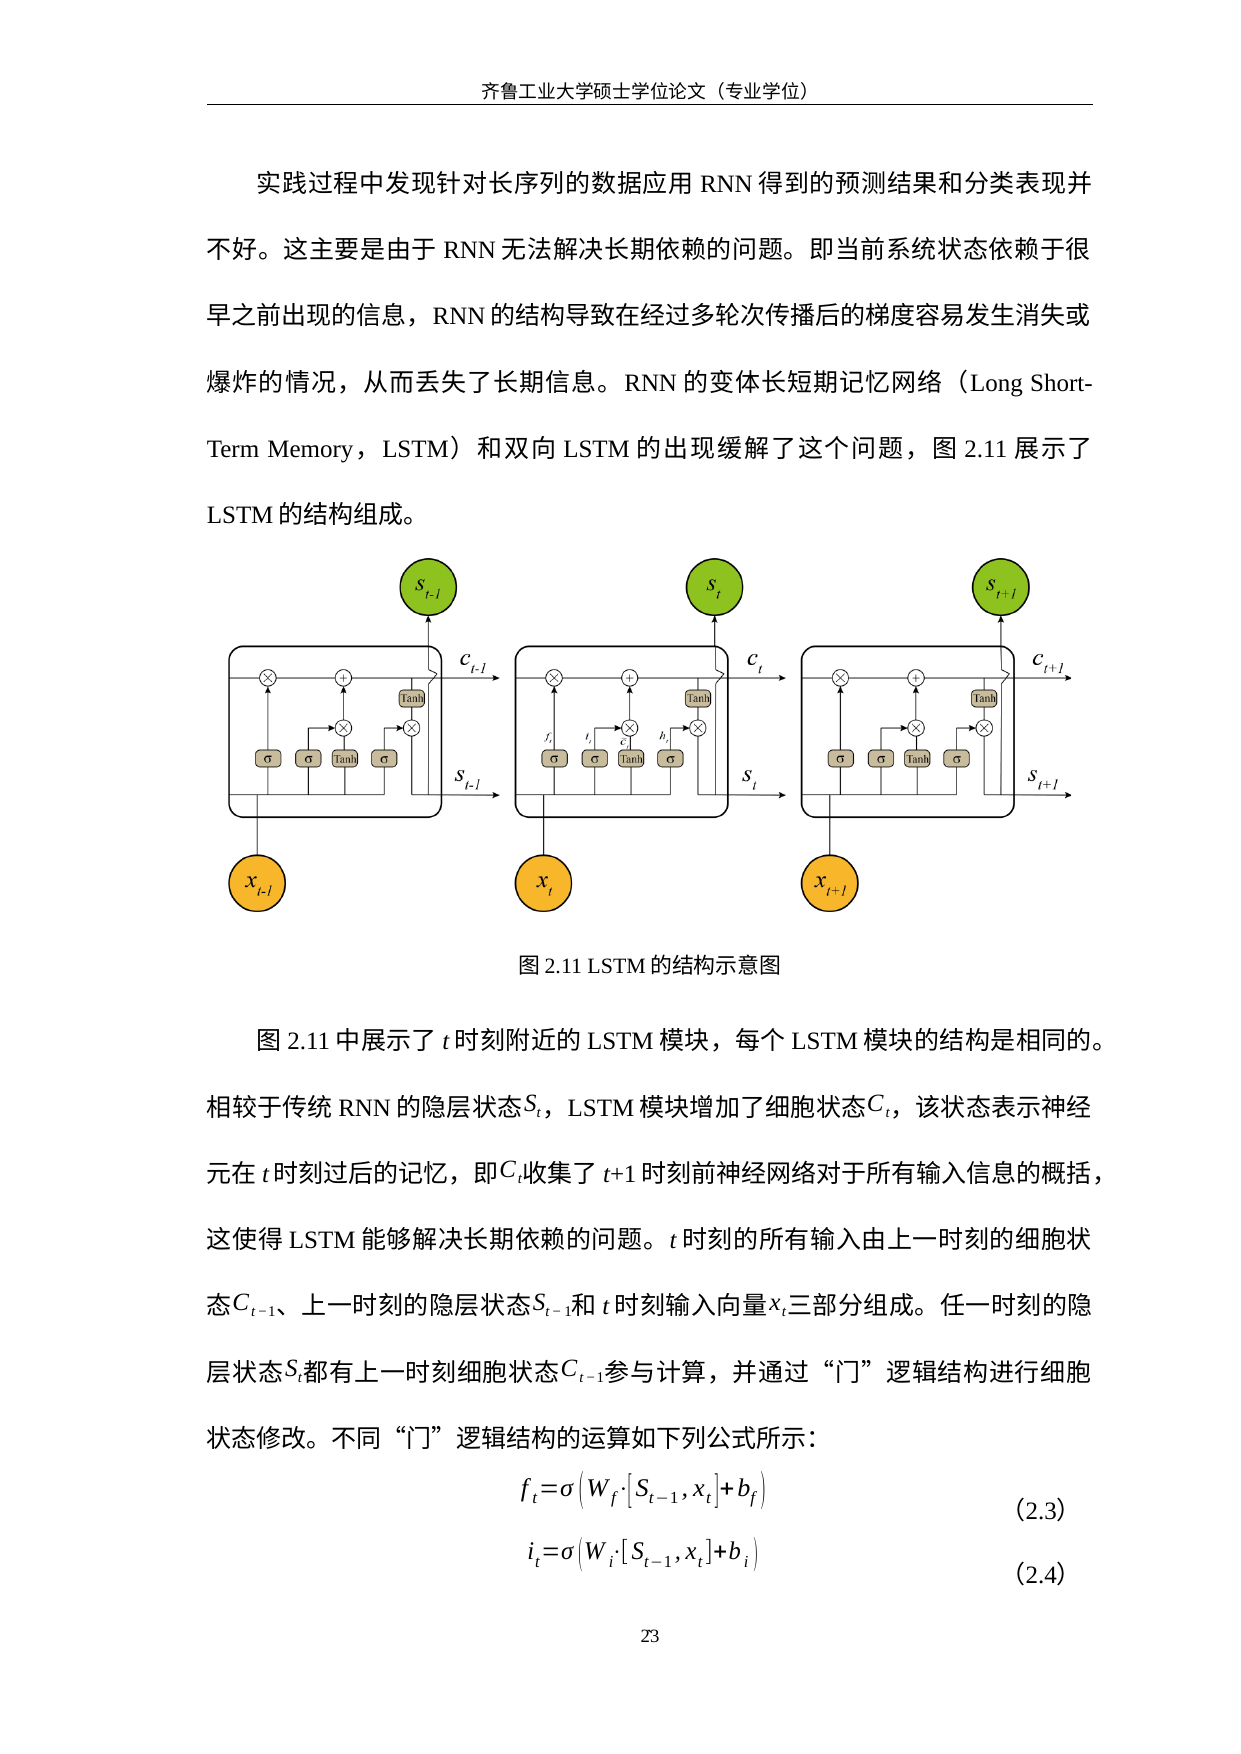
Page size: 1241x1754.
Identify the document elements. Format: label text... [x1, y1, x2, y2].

text 图2.11中展示了t时刻附近的LSTM模块，每个LSTM模块的结构是相同的。相较于传统RNN的隐层状态，LSTM模块增加了细胞状态，该状态表示神经元在t时刻过后的记忆，即收集了t+1时刻前神经网络对于所有输入信息的概括，这使得LSTM能够解决长期依赖的问题。t时刻的所有输入由上一时刻的细胞状态、上一时刻的隐层状态和t时刻输入向量三部分组成。任一时刻的隐层状态都有上一时刻细胞状态参与计算，并通过“门”逻辑结构进行细胞状态修改。不同“门”逻辑结构的运算如下列公式所示： [207, 1006, 1093, 1469]
text 实践过程中发现针对长序列的数据应用RNN得到的预测结果和分类表现并不好。这主要是由于RNN无法解决长期依赖的问题。即当前系统状态依赖于很早之前出现的信息，RNN的结构导致在经过多轮次传播后的梯度容易发生消失或爆炸的情况，从而丢失了长期信息。RNN的变体长短期记忆网络（Long Short-Term Memory，LSTM）和双向LSTM的出现缓解了这个问题，图2.11展示了LSTM的结构组成。 [207, 148, 1093, 546]
picture [228, 558, 1072, 912]
text （2.3） [207, 1469, 1093, 1536]
text 图2.11 LSTM的结构示意图 [207, 948, 1093, 981]
text （2.4） [207, 1536, 1093, 1602]
